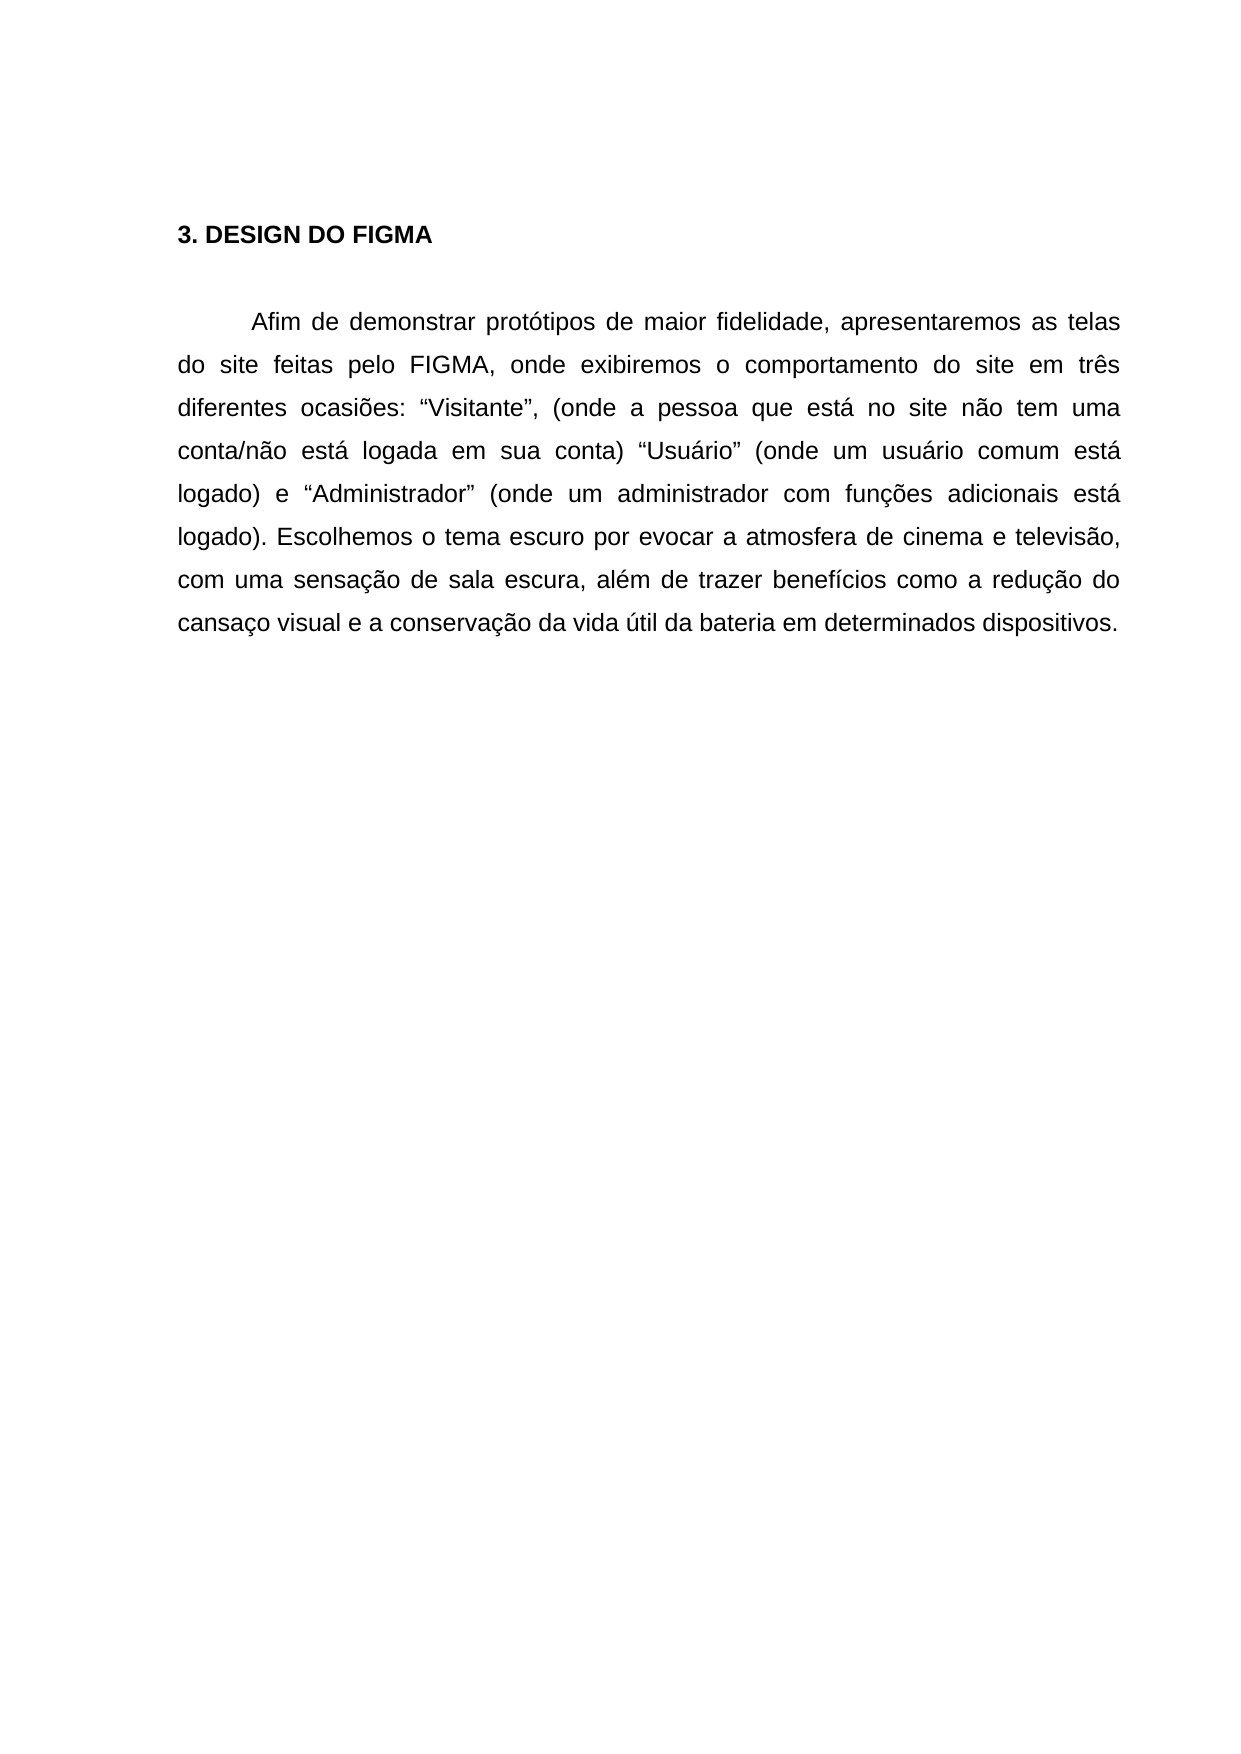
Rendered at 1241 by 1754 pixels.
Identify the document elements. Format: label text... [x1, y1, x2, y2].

text 3. DESIGN DO FIGMA [177, 220, 1122, 249]
text Afim de demonstrar protótipos de maior fidelidade, apresentaremos as telas do site feitas pelo FIGMA, onde exibiremos o comportamento do site em três diferentes ocasiões: “Visitante”, (onde a pessoa que está no site não tem uma conta/não está logada em sua conta) “Usuário” (onde um usuário comum está logado) e “Administrador” (onde um administrador com funções adicionais está logado). Escolhemos o tema escuro por evocar a atmosfera de cinema e televisão, com uma sensação de sala escura, além de trazer benefícios como a redução do cansaço visual e a conservação da vida útil da bateria em determinados dispositivos. [177, 307, 1122, 637]
